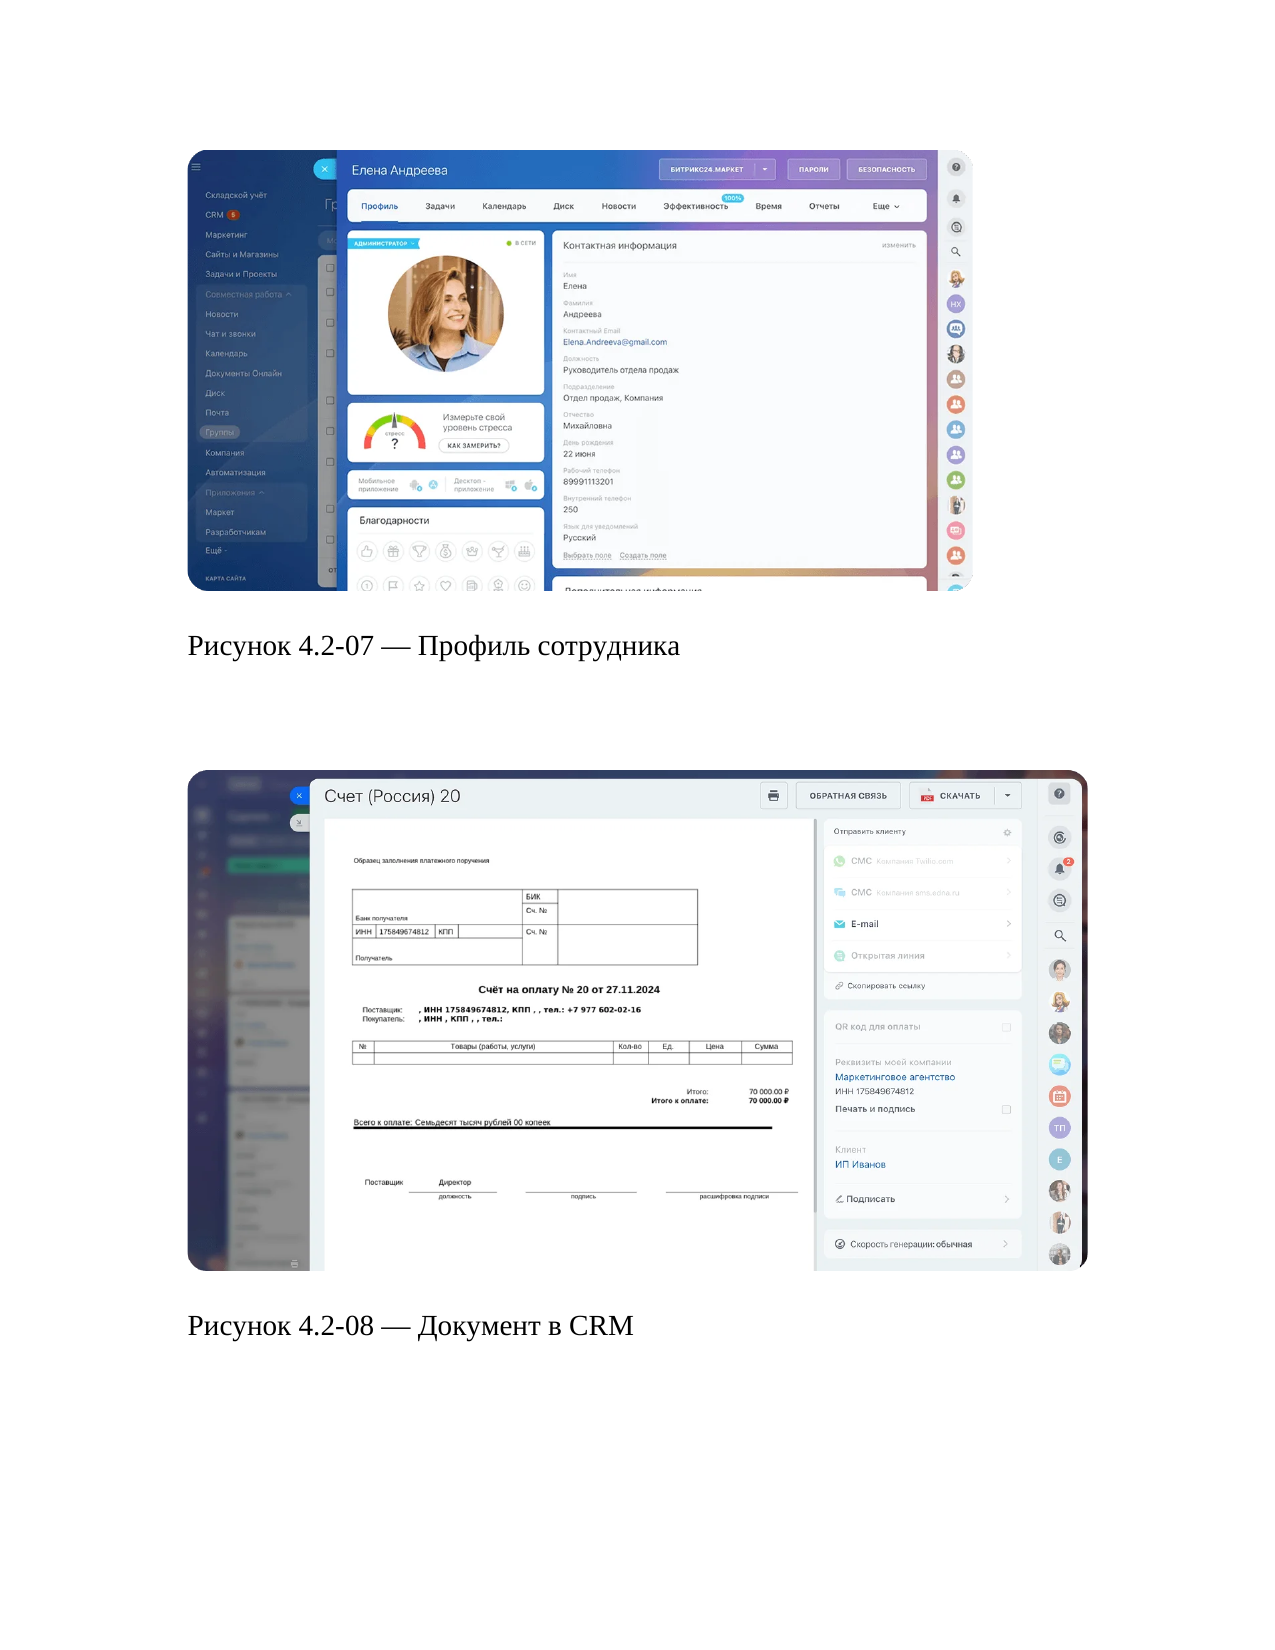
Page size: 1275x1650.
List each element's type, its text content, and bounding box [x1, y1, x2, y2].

picture [187, 150, 973, 591]
picture [187, 770, 1088, 1271]
text Рисунок 4.2‑07 — Профиль сотрудника [187, 628, 1087, 661]
text Рисунок 4.2‑08 — Документ в CRM [187, 1308, 1087, 1341]
